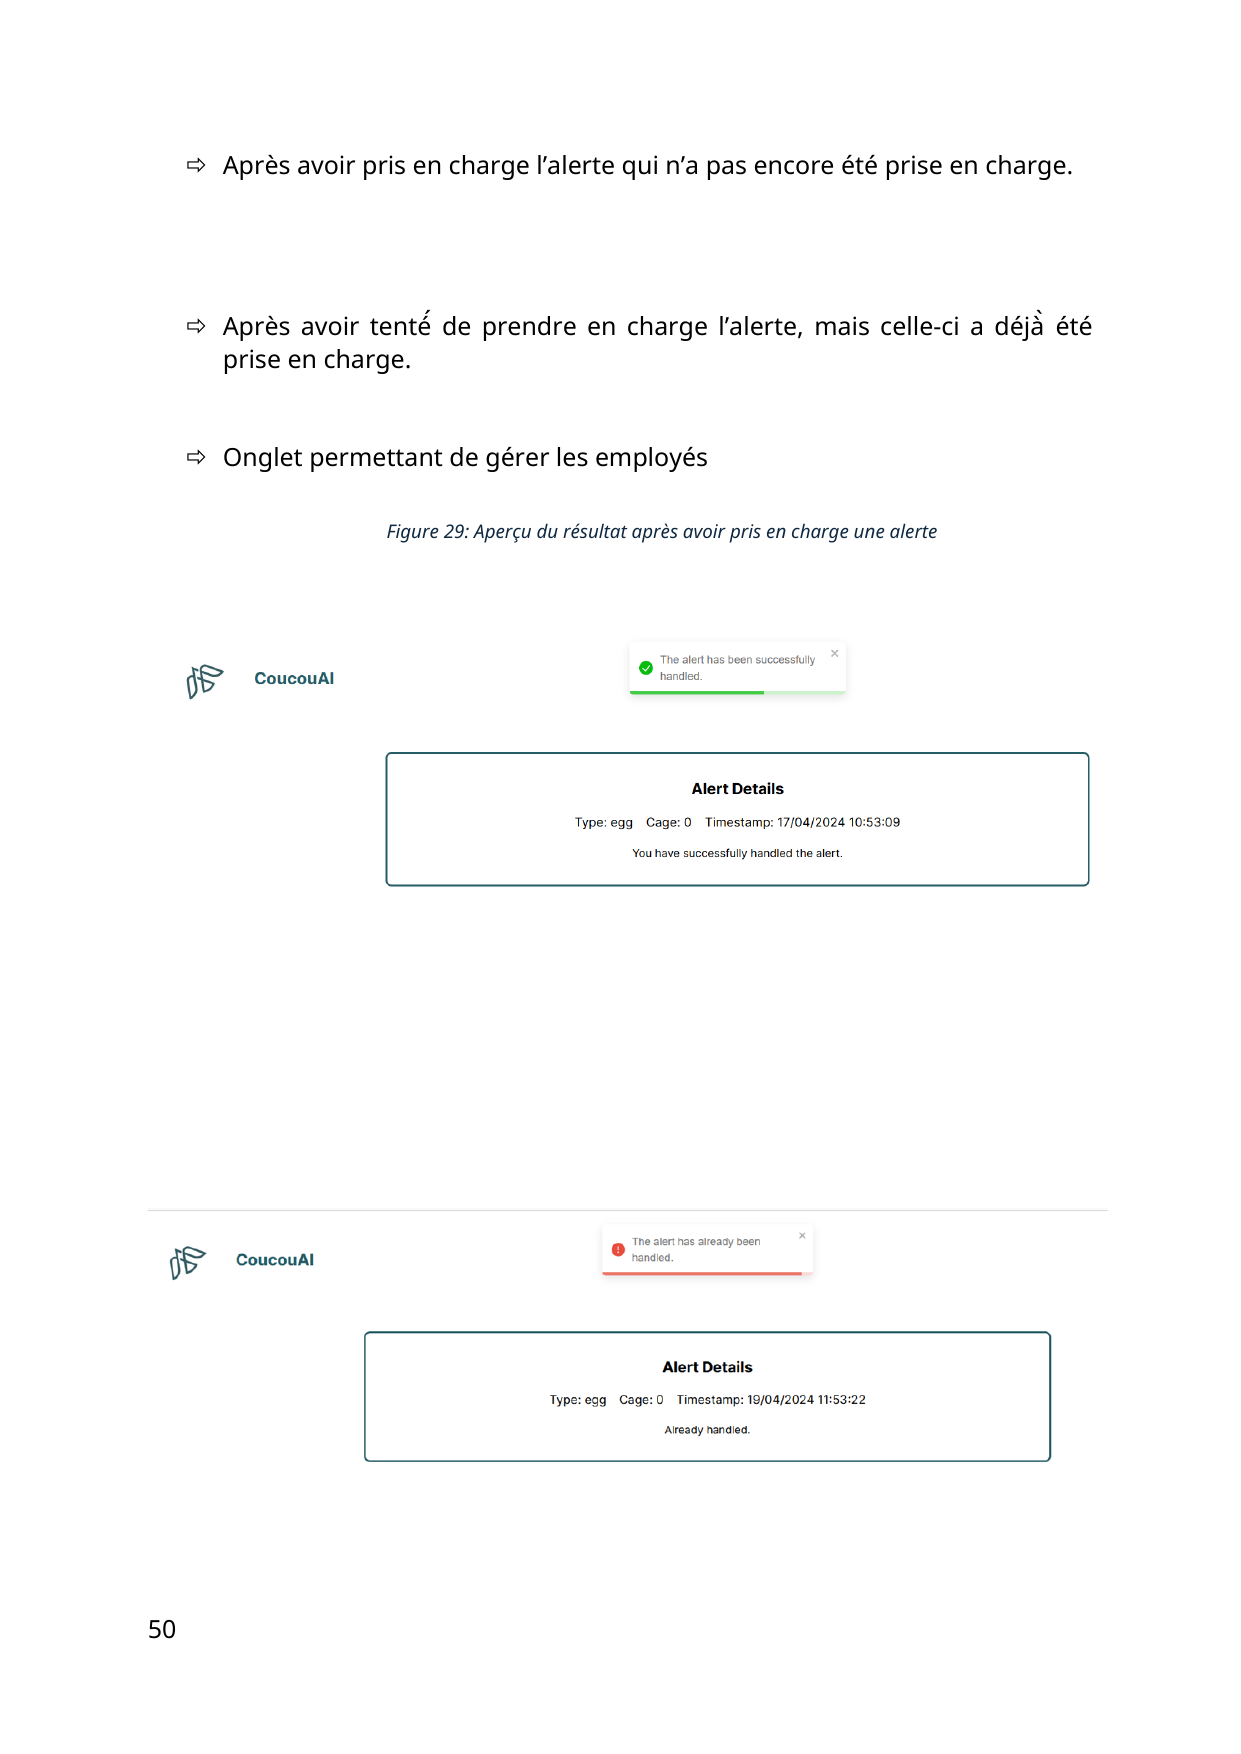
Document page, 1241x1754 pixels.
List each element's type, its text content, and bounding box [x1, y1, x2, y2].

picture [147, 1208, 1108, 1533]
picture [165, 629, 1162, 927]
list Après avoir pris en charge l’alerte qui n’a pas encore été prise en charge. [185, 148, 1093, 182]
list Onglet permettant de gérer les employés [185, 439, 1093, 473]
list Après avoir tenté́ de prendre en charge l’alerte, mais celle-ci a déjà̀ été prise en charge. [185, 308, 1093, 376]
